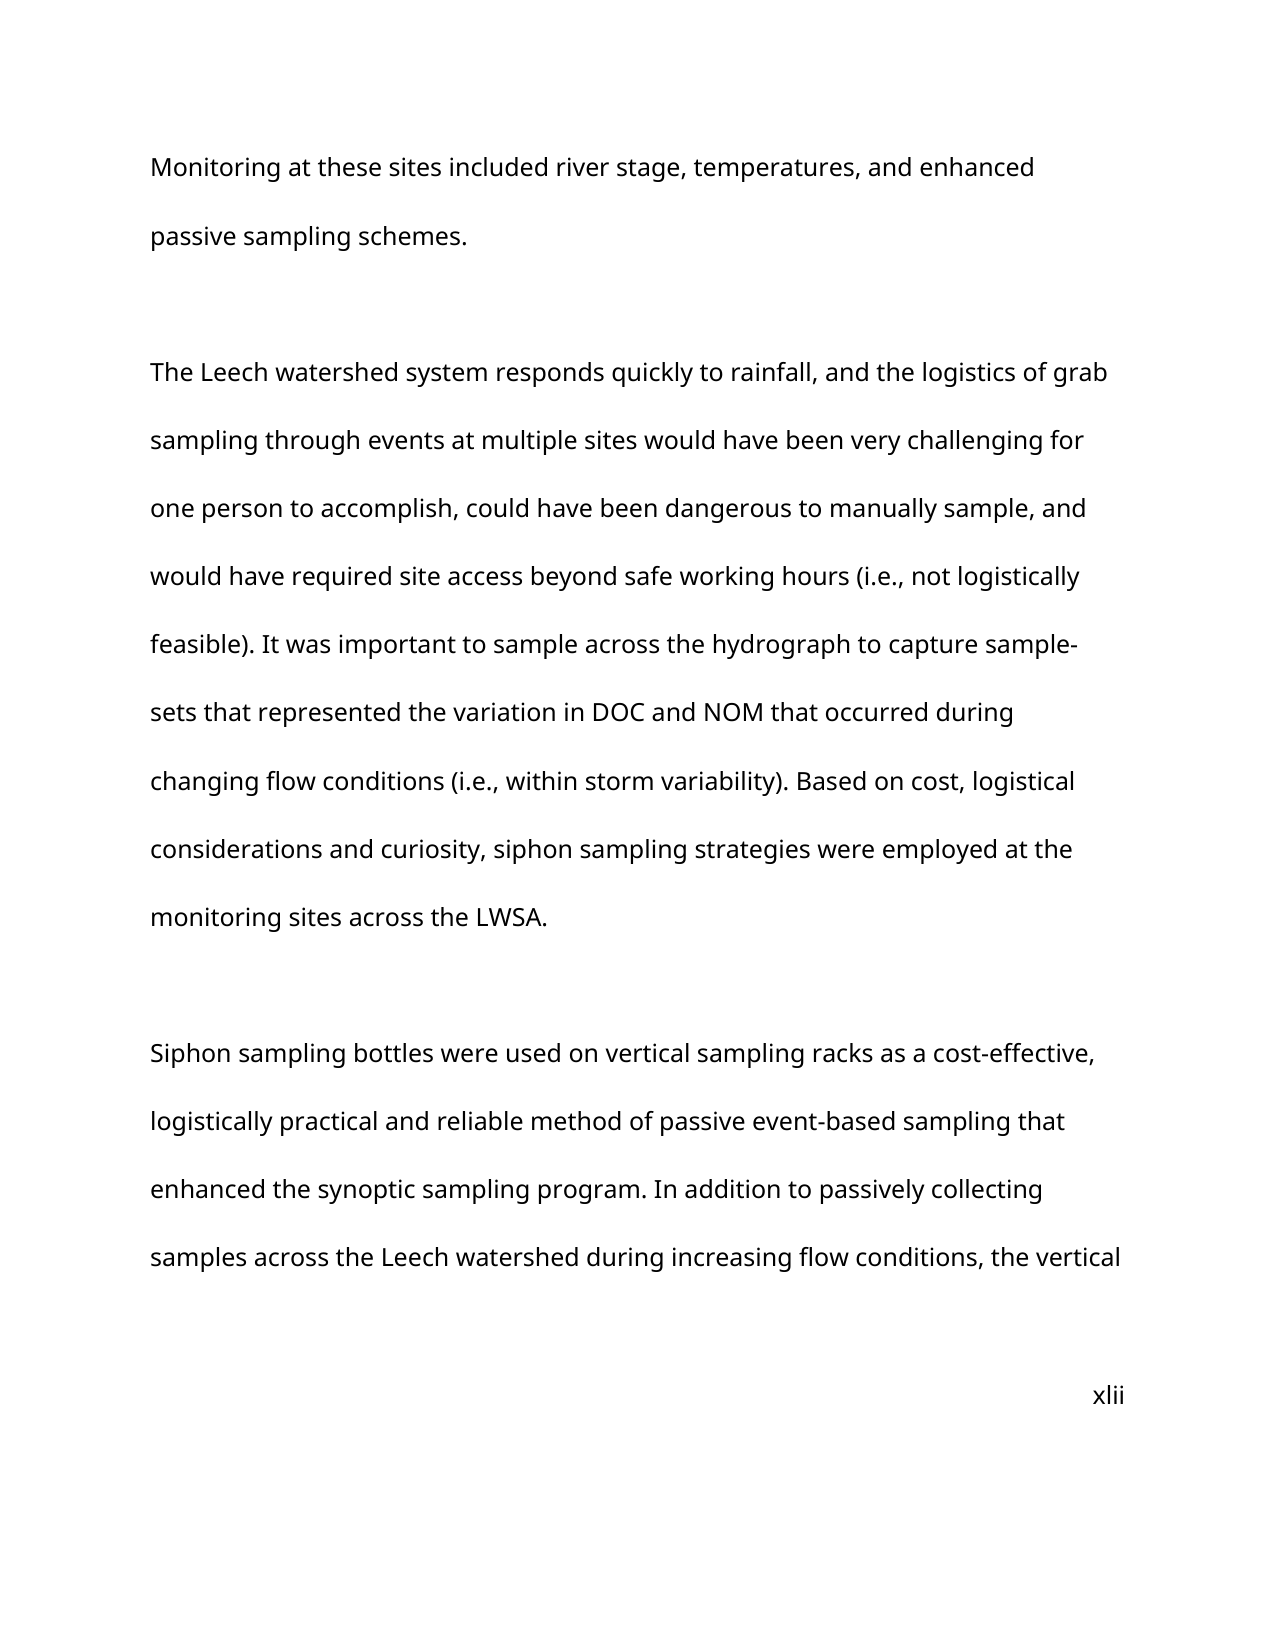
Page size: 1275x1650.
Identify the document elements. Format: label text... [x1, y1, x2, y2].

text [150, 150, 1125, 252]
text The Leech watershed system responds quickly to rainfall, and the logistics of grab sampling through events at multiple sites would have been very challenging for one person to accomplish, could have been dangerous to manually sample, and would have required site access beyond safe working hours (i.e., not logistically feasible). It was important to sample across the hydrograph to capture sample-sets that represented the variation in DOC and NOM that occurred during changing flow conditions (i.e., within storm variability). Based on cost, logistical considerations and curiosity, siphon sampling strategies were employed at the monitoring sites across the LWSA. [150, 354, 1125, 933]
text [150, 1036, 1125, 1274]
